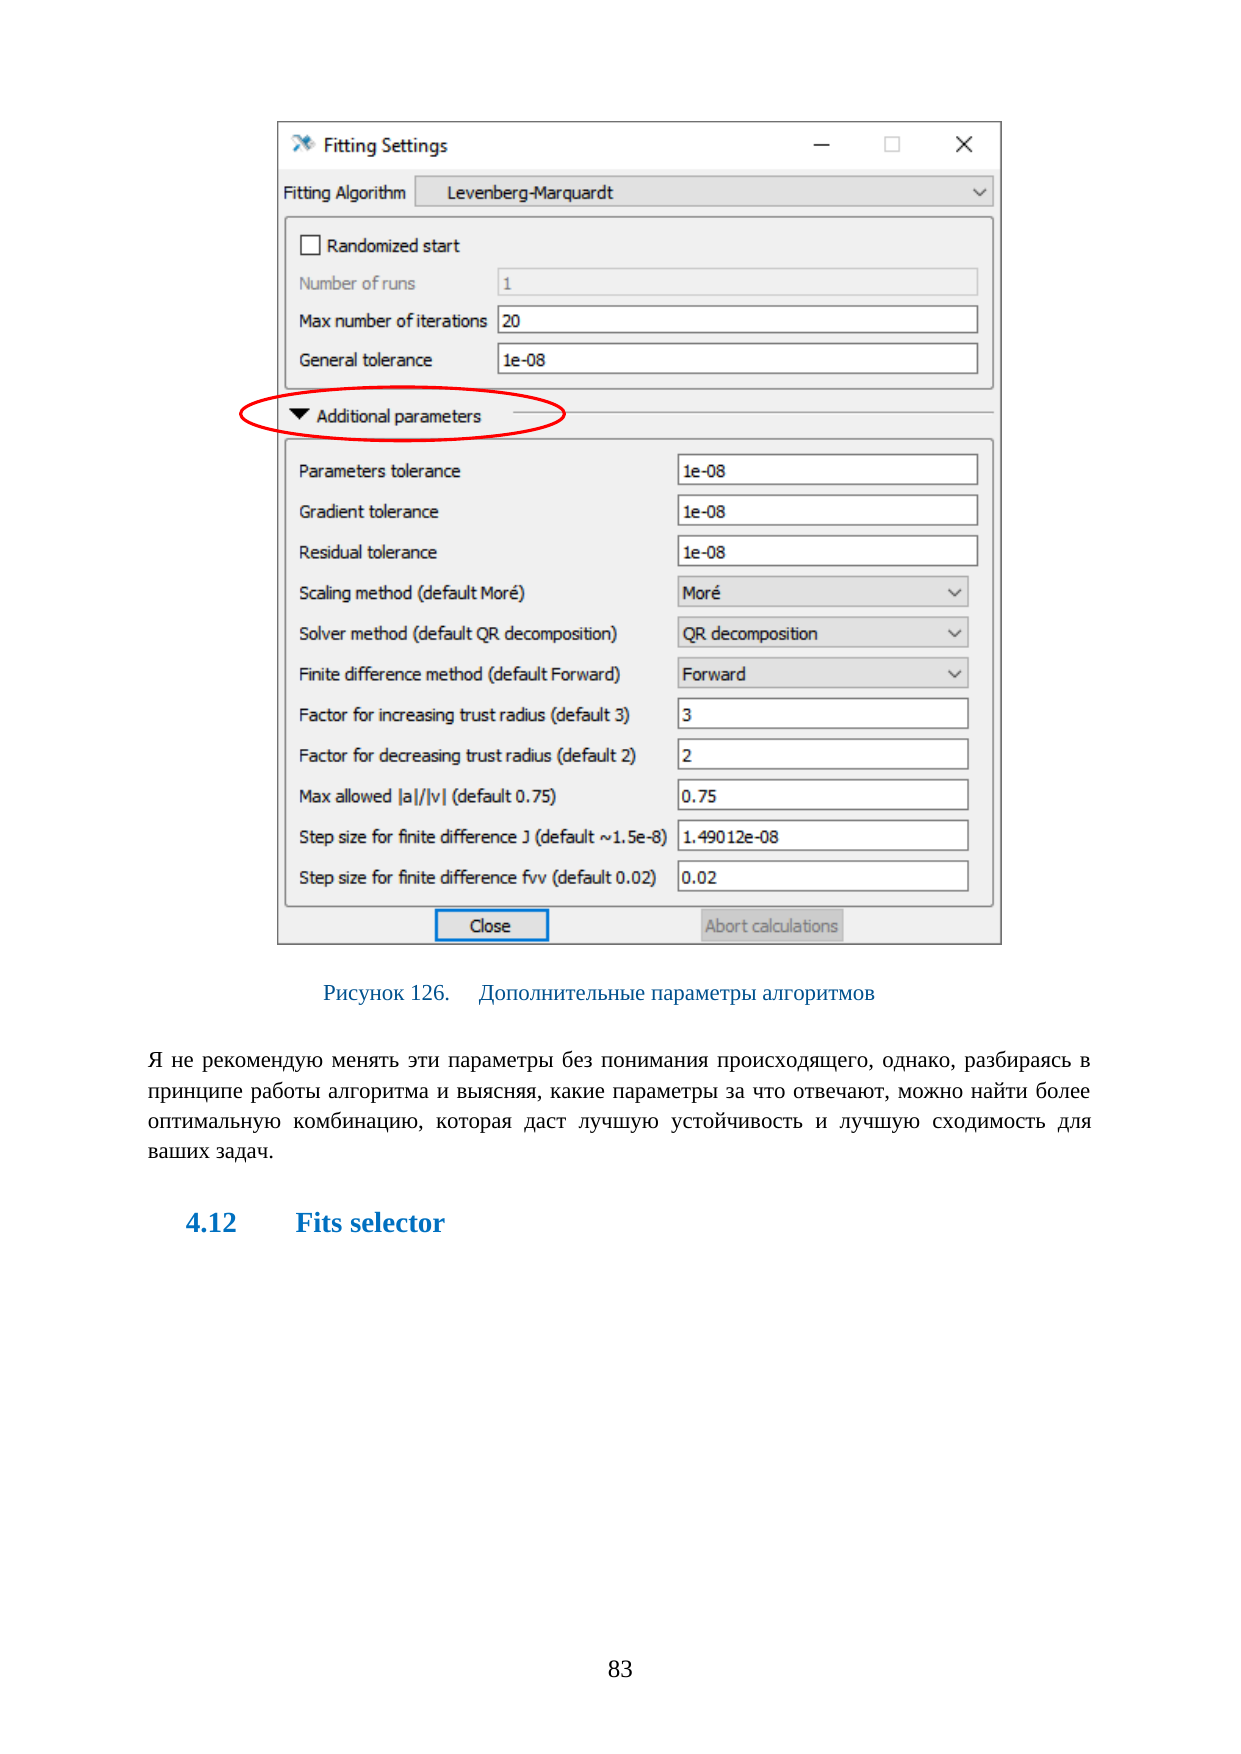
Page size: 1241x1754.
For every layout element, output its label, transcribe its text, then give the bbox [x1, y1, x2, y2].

picture [277, 389, 562, 439]
subtitle Fits selector [155, 1205, 1093, 1238]
picture [277, 121, 1002, 945]
text Я не рекомендую менять эти параметры без понимания происходящего, однако, разбираясь в принципе работы алгоритма и выясняя, какие параметры за что отвечают, можно найти более оптимальную комбинацию, которая даст лучшую устойчивость и лучшую сходимость для ваших задач. [148, 1046, 1093, 1163]
